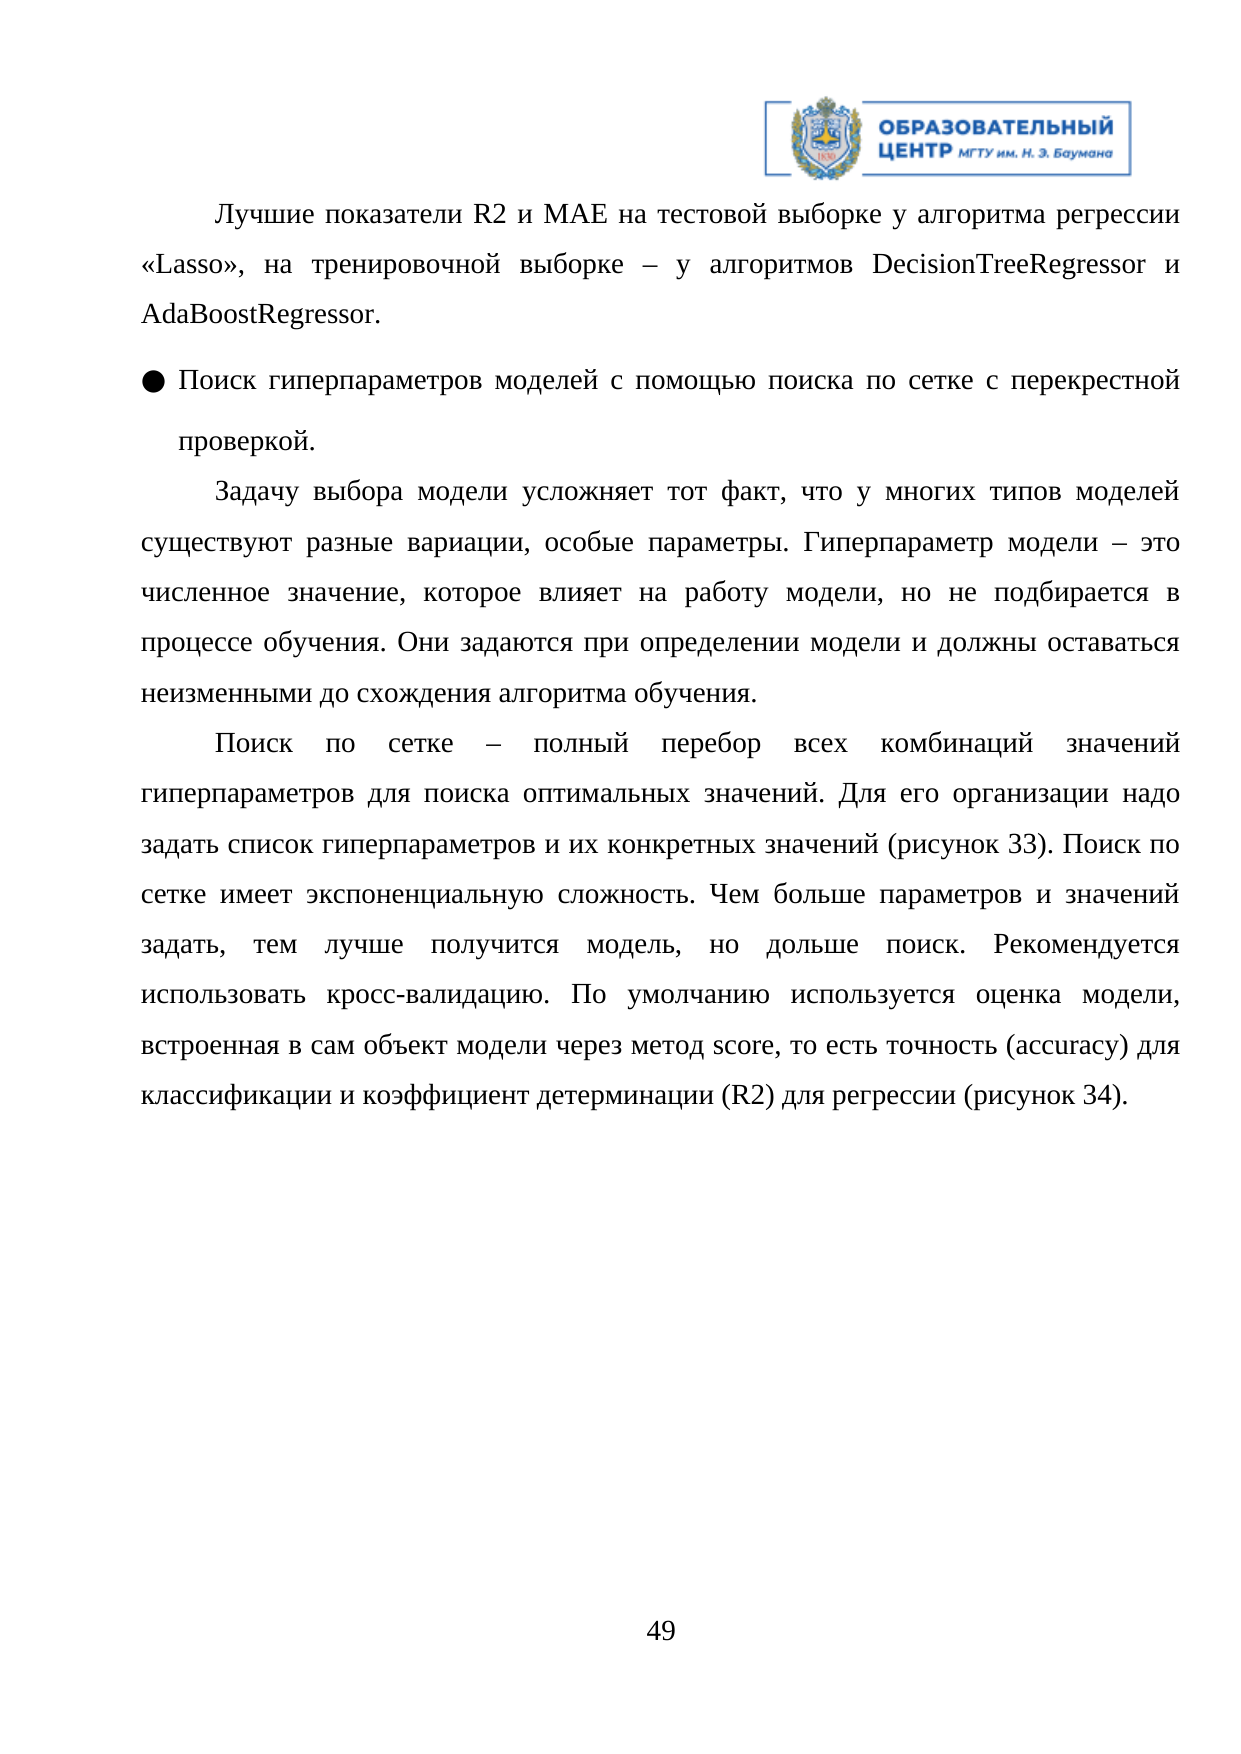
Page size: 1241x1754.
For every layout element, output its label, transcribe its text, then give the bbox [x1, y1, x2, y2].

picture [734, 73, 1182, 196]
text Поиск по сетке – полный перебор всех комбинаций значений гиперпараметров для поиска оптимальных значений. Для его организации надо задать список гиперпараметров и их конкретных значений (рисунок 33). Поиск по сетке имеет экспоненциальную сложность. Чем больше параметров и значений задать, тем лучше получится модель, но дольше поиск. Рекомендуется использовать кросс-валидацию. По умолчанию используется оценка модели, встроенная в сам объект модели через метод score, то есть точность (accuracy) для классификации и коэффициент детерминации (R2) для регрессии (рисунок 34). [141, 725, 1181, 1111]
text Лучшие показатели R2 и MAE на тестовой выборке у алгоритма регрессии «Lasso», на тренировочной выборке – у алгоритмов DecisionTreeRegressor и AdaBoostRegressor. [141, 196, 1181, 330]
text Задачу выбора модели усложняет тот факт, что у многих типов моделей существуют разные вариации, особые параметры. Гиперпараметр модели – это численное значение, которое влияет на работу модели, но не подбирается в процессе обучения. Они задаются при определении модели и должны оставаться неизменными до схождения алгоритма обучения. [141, 473, 1181, 708]
list Поиск гиперпараметров моделей с помощью поиска по сетке с перекрестной проверкой. [141, 347, 1181, 457]
